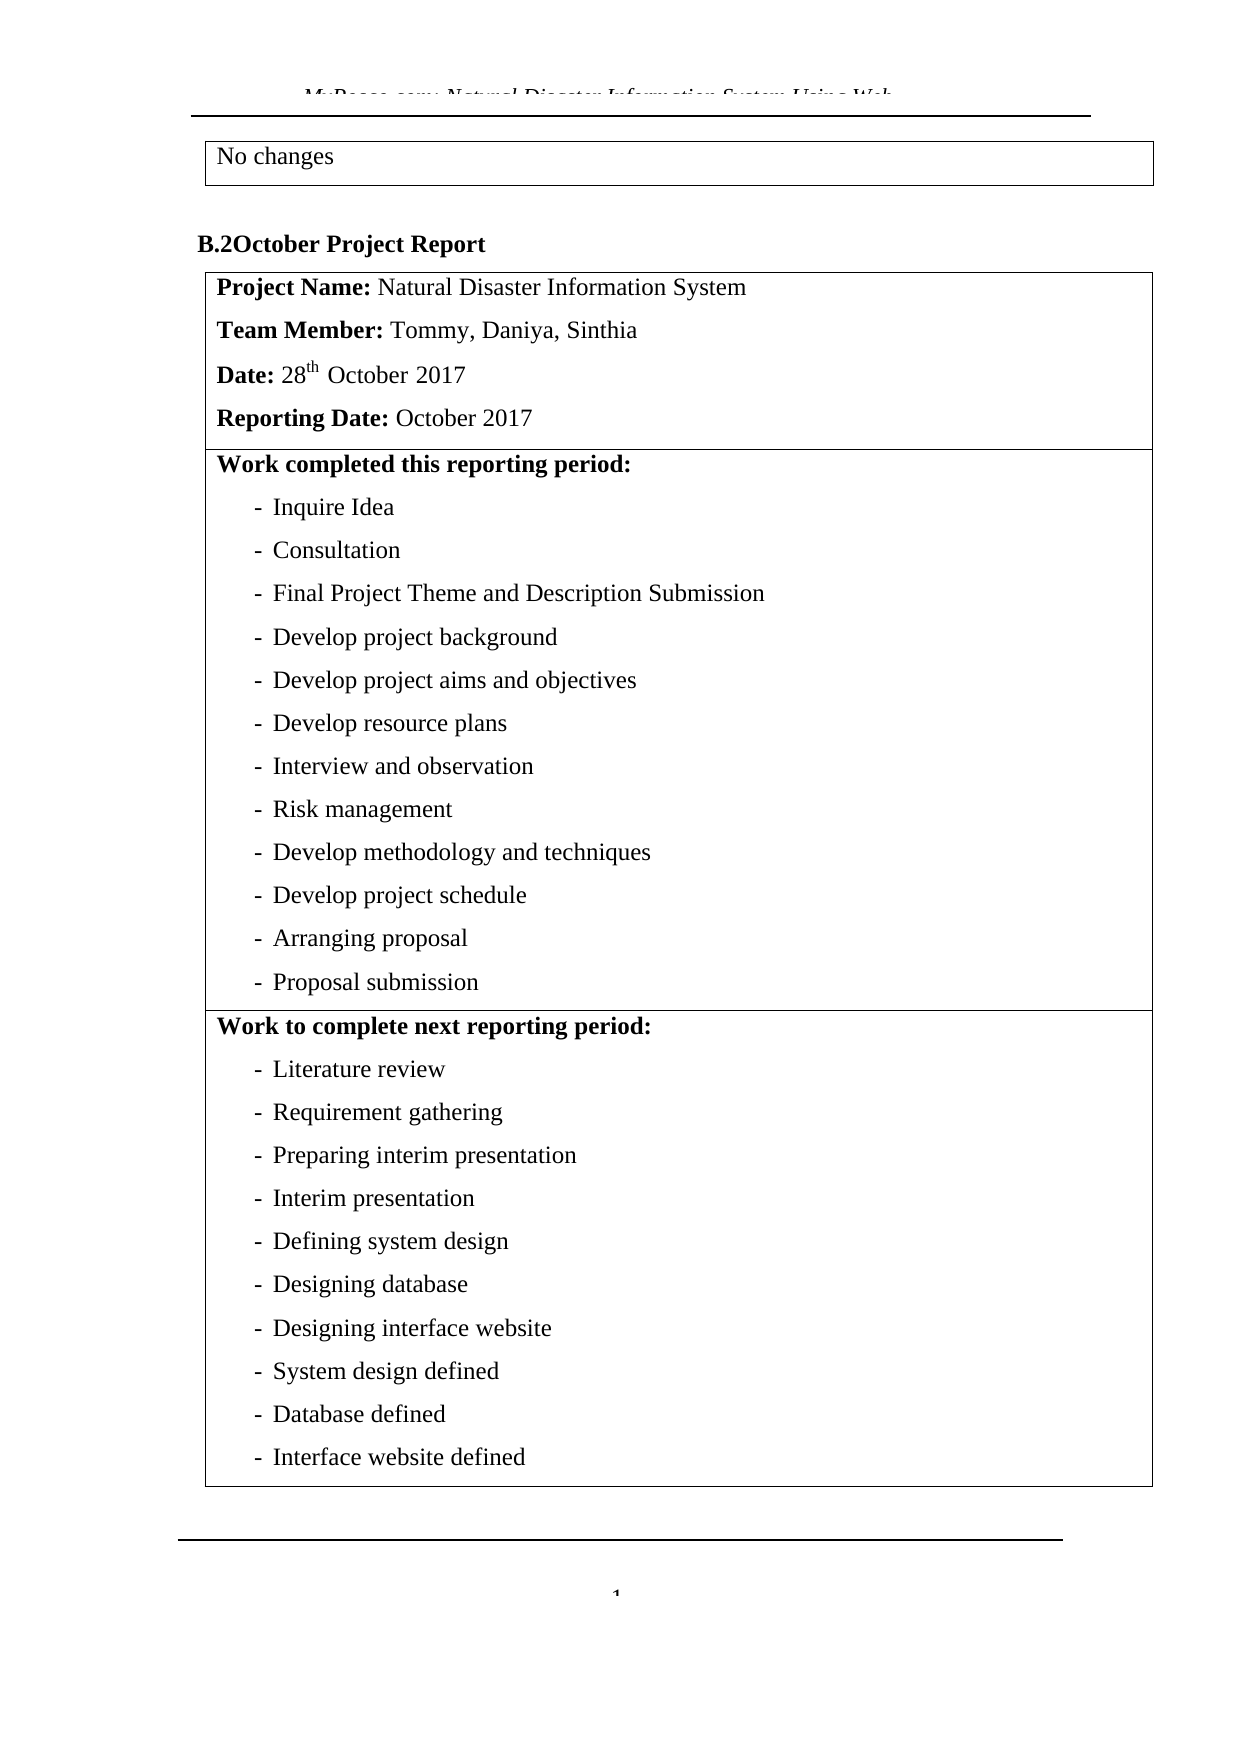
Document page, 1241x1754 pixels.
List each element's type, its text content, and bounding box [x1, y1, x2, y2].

subtitle 2October Project Report [197, 229, 1165, 257]
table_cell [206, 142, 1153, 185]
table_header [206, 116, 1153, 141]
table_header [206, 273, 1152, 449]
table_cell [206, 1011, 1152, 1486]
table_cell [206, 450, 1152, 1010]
